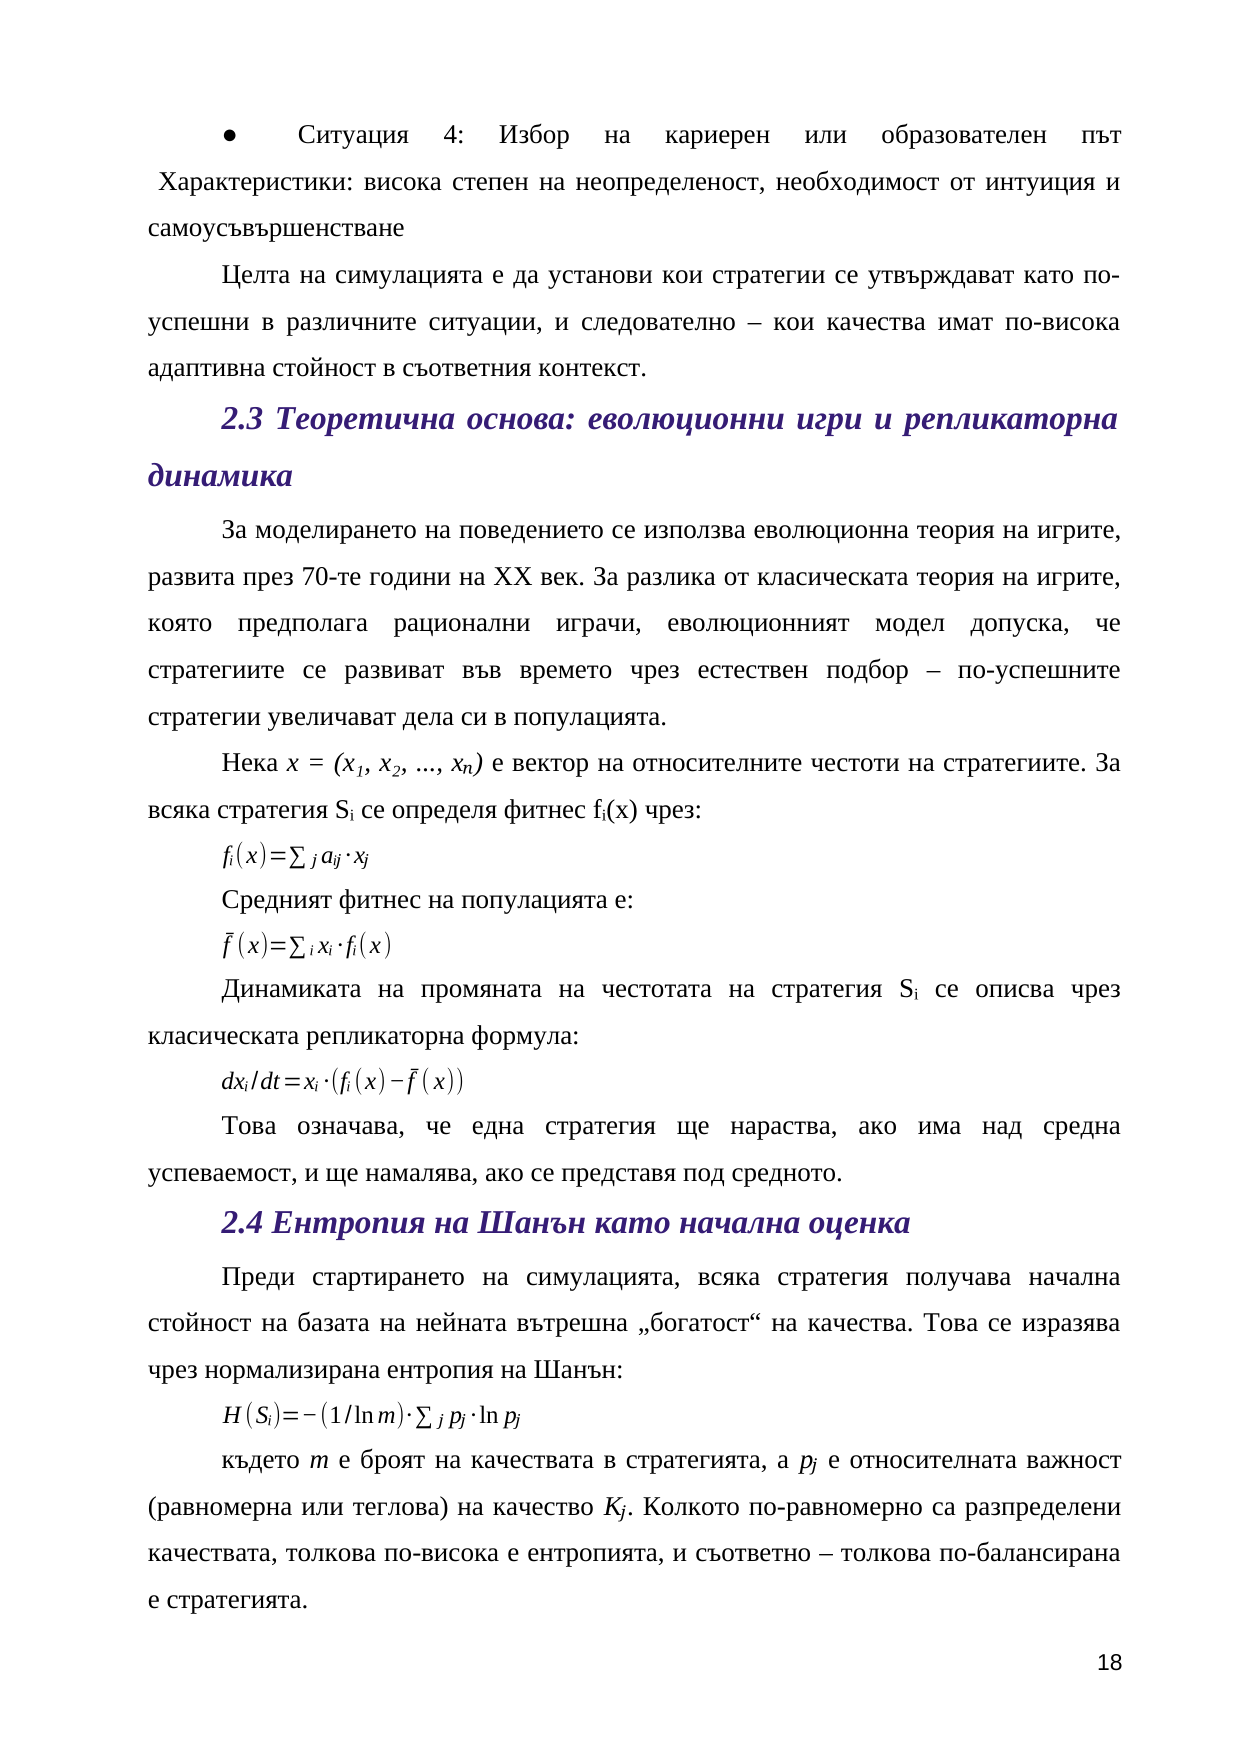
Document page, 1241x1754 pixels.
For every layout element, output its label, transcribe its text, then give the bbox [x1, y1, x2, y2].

text Целта на симулацията е да установи кои стратегии се утвърждават като по-успешни в различните ситуации, и следователно – кои качества имат по-висока адаптивна стойност в съответния контекст. [148, 258, 1122, 382]
subtitle 2.4 Ентропия на Шанън като начална оценка [148, 1202, 1122, 1241]
text Това означава, че една стратегия ще нараства, ако има над средна успеваемост, и ще намалява, ако се представя под средното. [148, 1109, 1122, 1187]
subtitle 2.3 Теоретична основа: еволюционни игри и репликаторна динамика [148, 398, 1122, 494]
text За моделирането на поведението се използва еволюционна теория на игрите, развита през 70-те години на XX век. За разлика от класическата теория на игрите, която предполага рационални играчи, еволюционният модел допуска, че стратегиите се развиват във времето чрез естествен подбор – по-успешните стратегии увеличават дела си в популацията. [148, 513, 1122, 731]
text където m е броят на качествата в стратегията, а pⱼ е относителната важност (равномерна или теглова) на качество Kⱼ. Колкото по-равномерно са разпределени качествата, толкова по-висока е ентропията, и съответно – толкова по-балансирана е стратегията. [148, 1443, 1122, 1614]
text Нека x = (x₁, x₂, ..., xₙ) е вектор на относителните честоти на стратегиите. За всяка стратегия Sᵢ се определя фитнес fᵢ(x) чрез: [148, 746, 1122, 824]
text Средният фитнес на популацията е: [148, 883, 1122, 914]
text Преди стартирането на симулацията, всяка стратегия получава начална стойност на базата на нейната вътрешна „богатост“ на качества. Това се изразява чрез нормализирана ентропия на Шанън: [148, 1260, 1122, 1384]
list Ситуация 4: Избор на кариерен или образователен път Характеристики: висока степен на неопределеност, необходимост от интуиция и самоусъвършенстване [148, 118, 1122, 242]
text Динамиката на промяната на честотата на стратегия Sᵢ се описва чрез класическата репликаторна формула: [148, 973, 1122, 1050]
